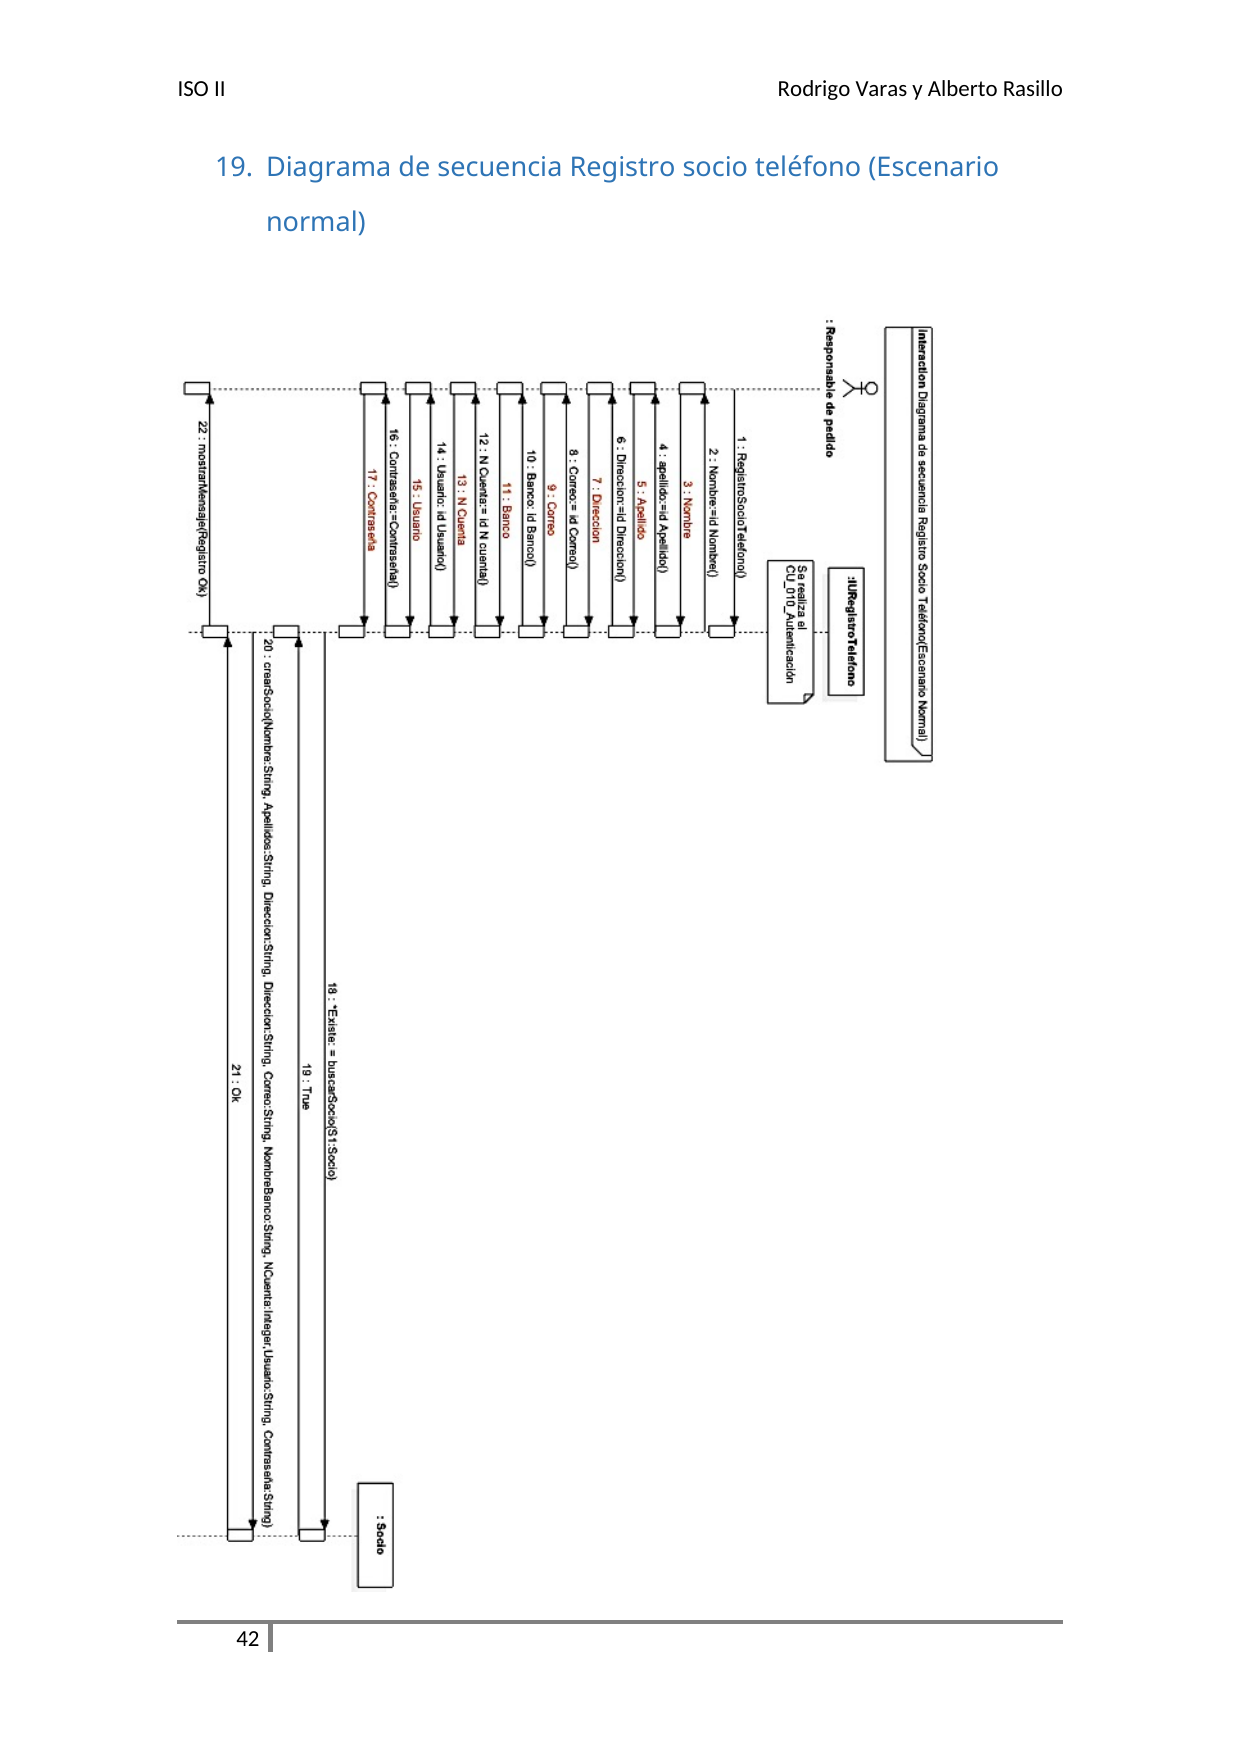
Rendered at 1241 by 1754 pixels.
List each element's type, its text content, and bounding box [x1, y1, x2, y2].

picture [177, 305, 947, 1592]
subtitle Diagrama de secuencia Registro socio teléfono (Escenario normal) [215, 148, 1063, 240]
